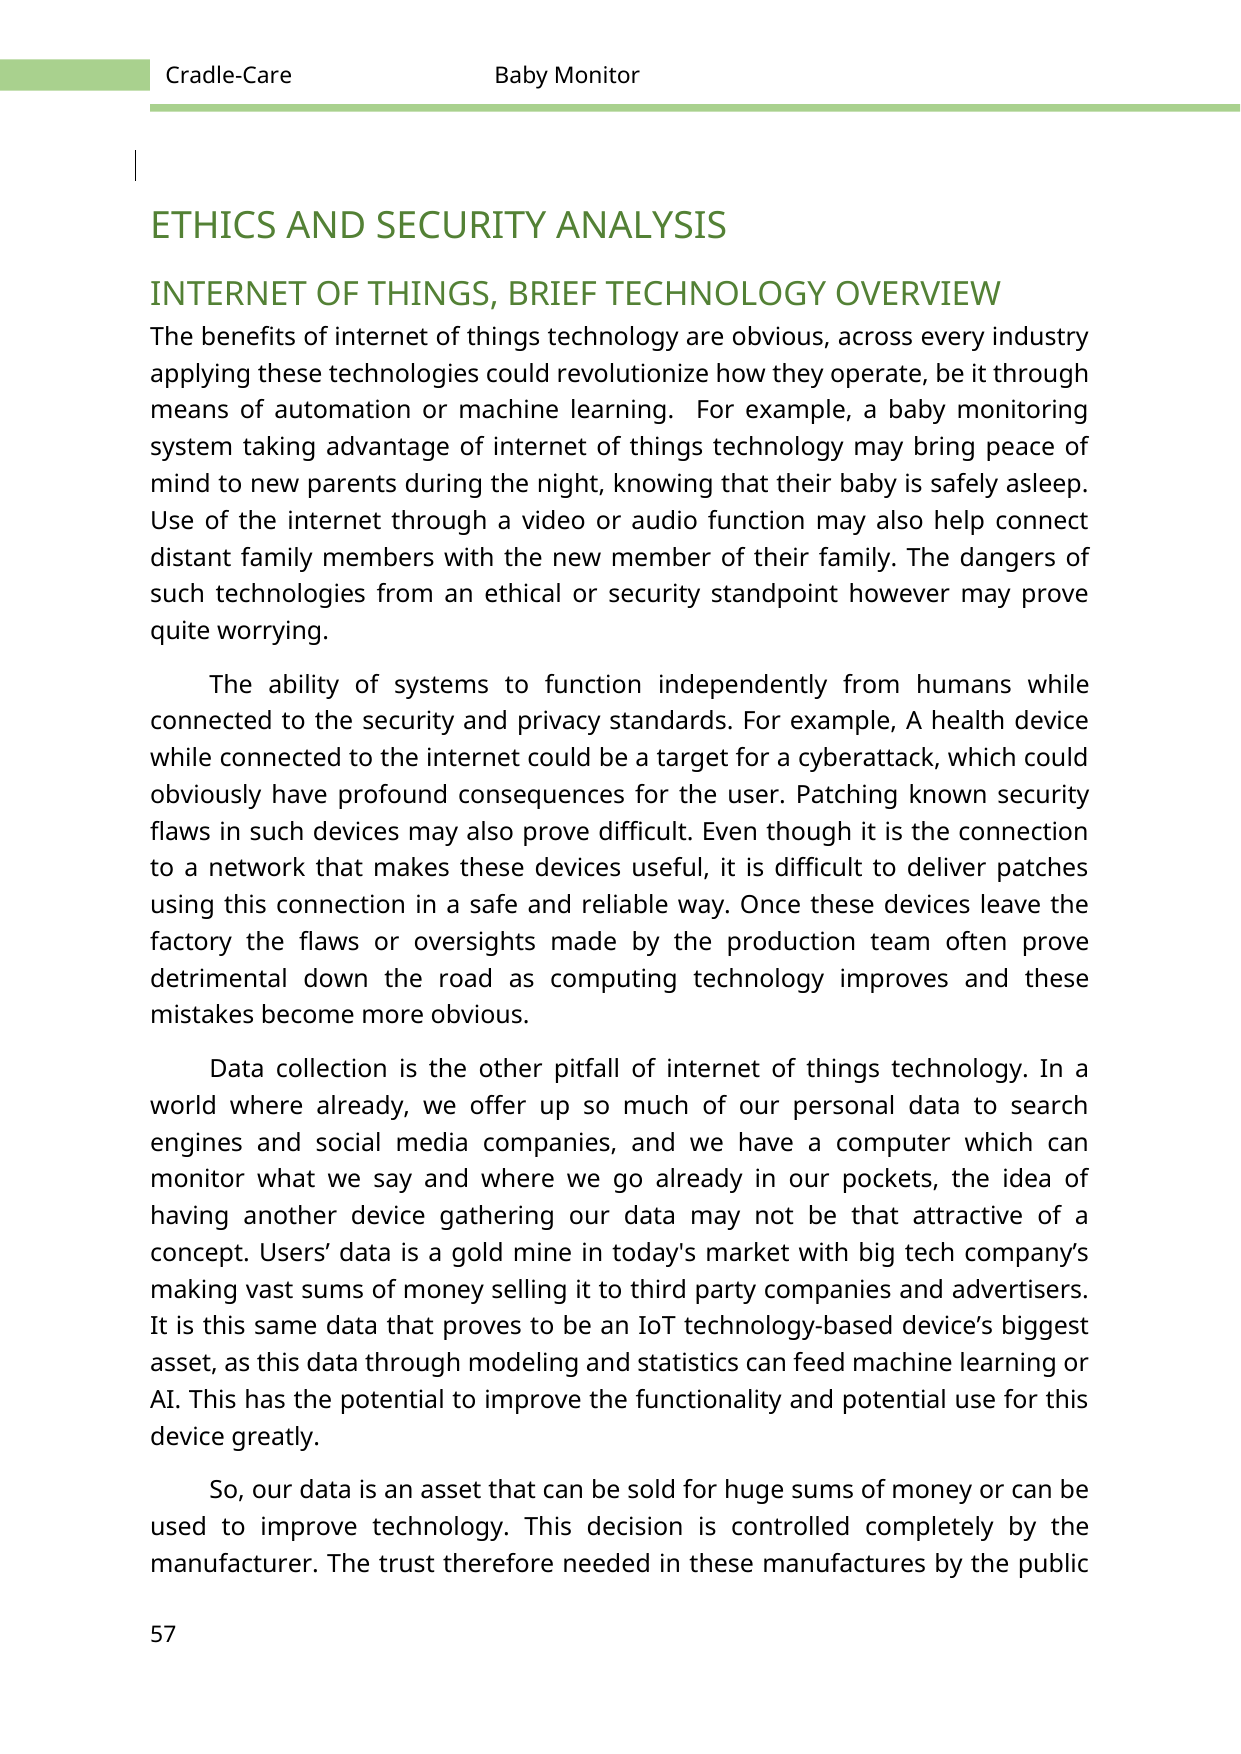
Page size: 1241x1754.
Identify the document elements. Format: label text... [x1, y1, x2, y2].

text Data collection is the other pitfall of internet of things technology. In a world where already, we offer up so much of our personal data to search engines and social media companies, and we have a computer which can monitor what we say and where we go already in our pockets, the idea of having another device gathering our data may not be that attractive of a concept. Users’ data is a gold mine in today's market with big tech company’s making vast sums of money selling it to third party companies and advertisers. It is this same data that proves to be an IoT technology-based device’s biggest asset, as this data through modeling and statistics can feed machine learning or AI. This has the potential to improve the functionality and potential use for this device greatly. [150, 1051, 1090, 1452]
subtitle Internet of Things, Brief Technology Overview [150, 270, 1090, 315]
text The benefits of internet of things technology are obvious, across every industry applying these technologies could revolutionize how they operate, be it through means of automation or machine learning. For example, a baby monitoring system taking advantage of internet of things technology may bring peace of mind to new parents during the night, knowing that their baby is safely asleep. Use of the internet through a video or audio function may also help connect distant family members with the new member of their family. The dangers of such technologies from an ethical or security standpoint however may prove quite worrying. [150, 319, 1090, 647]
subtitle ETHICS AND SECURITY ANALYSIS [37, 198, 1240, 249]
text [150, 1472, 1090, 1579]
text The ability of systems to function independently from humans while connected to the security and privacy standards. For example, A health device while connected to the internet could be a target for a cyberattack, which could obviously have profound consequences for the user. Patching known security flaws in such devices may also prove difficult. Even though it is the connection to a network that makes these devices useful, it is difficult to deliver patches using this connection in a safe and reliable way. Once these devices leave the factory the flaws or oversights made by the production team often prove detrimental down the road as computing technology improves and these mistakes become more obvious. [150, 666, 1090, 1031]
